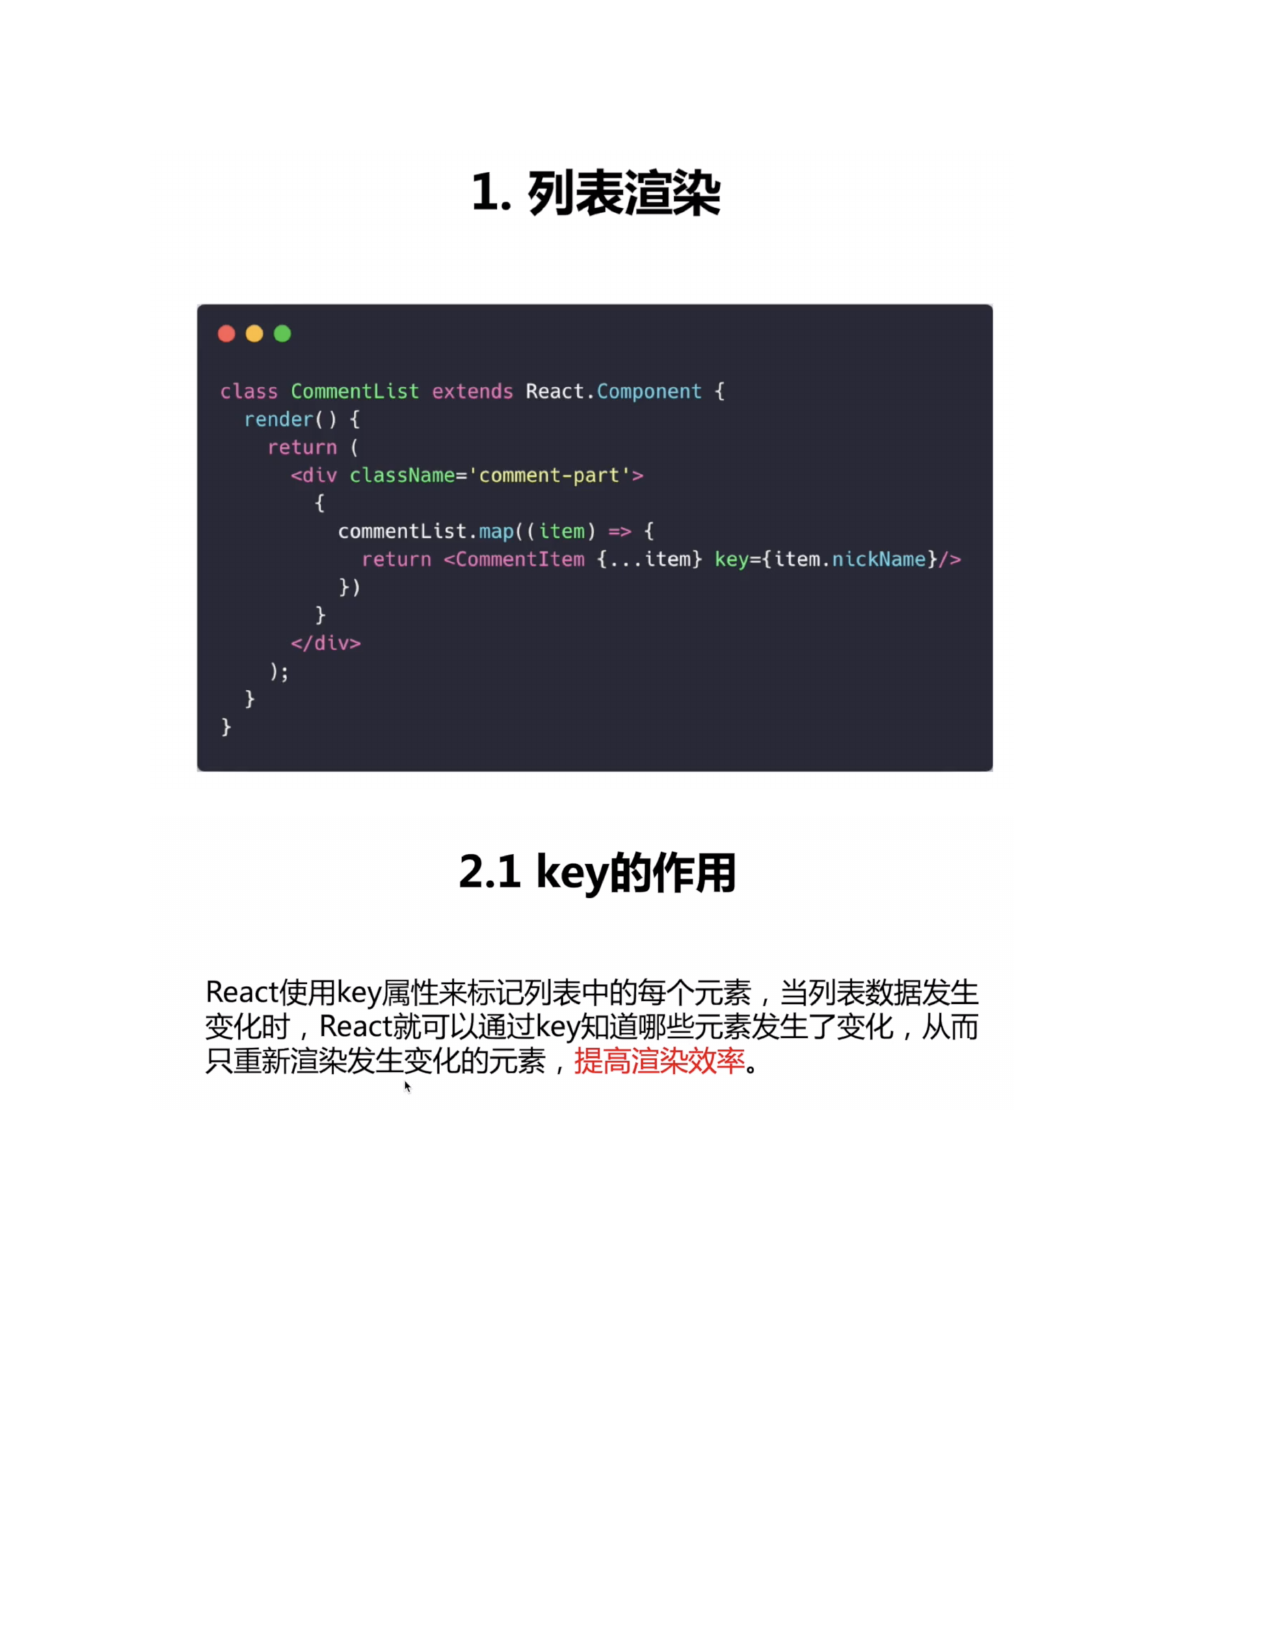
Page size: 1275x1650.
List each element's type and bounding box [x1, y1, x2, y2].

picture [150, 816, 1014, 1110]
picture [150, 150, 1014, 789]
